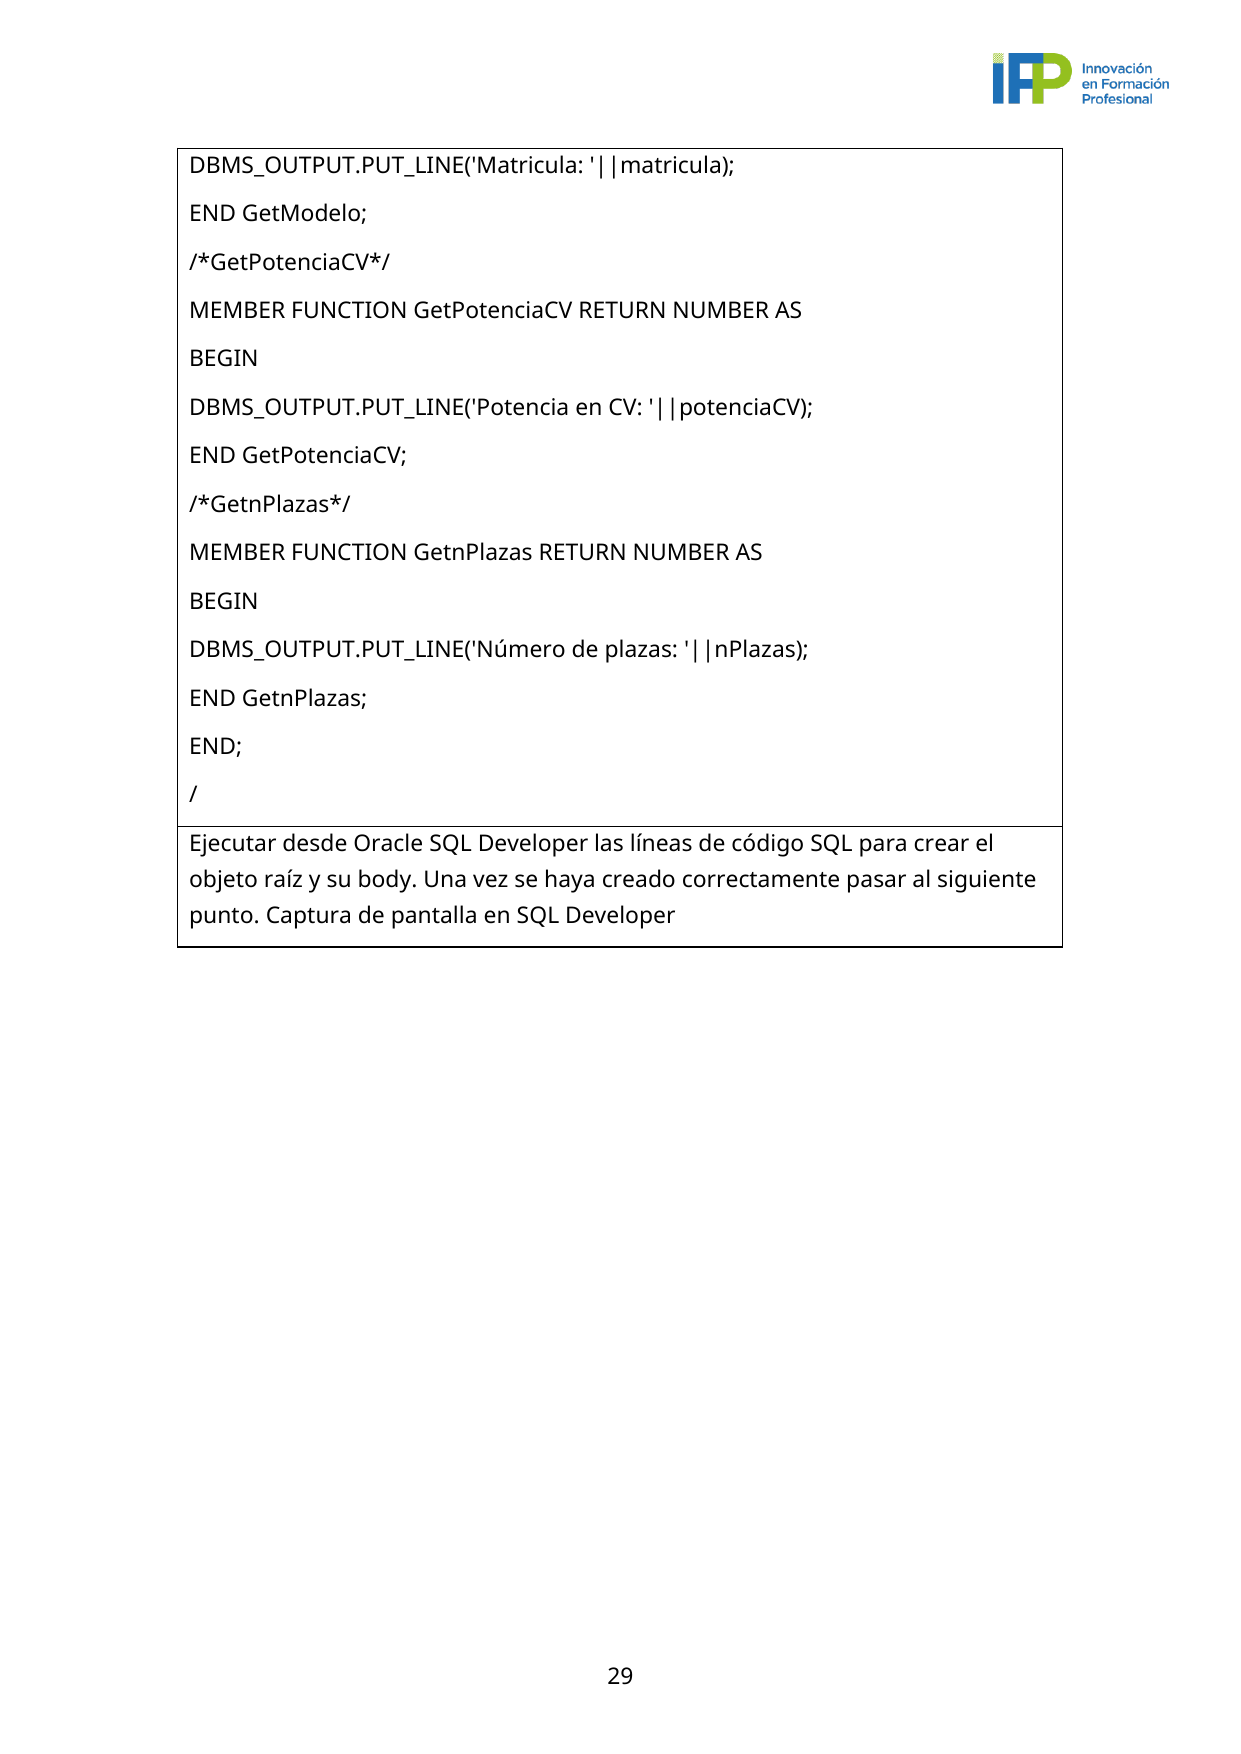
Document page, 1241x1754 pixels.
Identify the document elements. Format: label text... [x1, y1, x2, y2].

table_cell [178, 149, 1062, 826]
table_cell Ejecutar desde Oracle SQL Developer las líneas de código SQL para crear el objeto raíz y su body. Una vez se haya creado correctamente pasar al siguiente punto. Captura de pantalla en SQL Developer [178, 827, 1062, 946]
picture [990, 53, 1172, 104]
